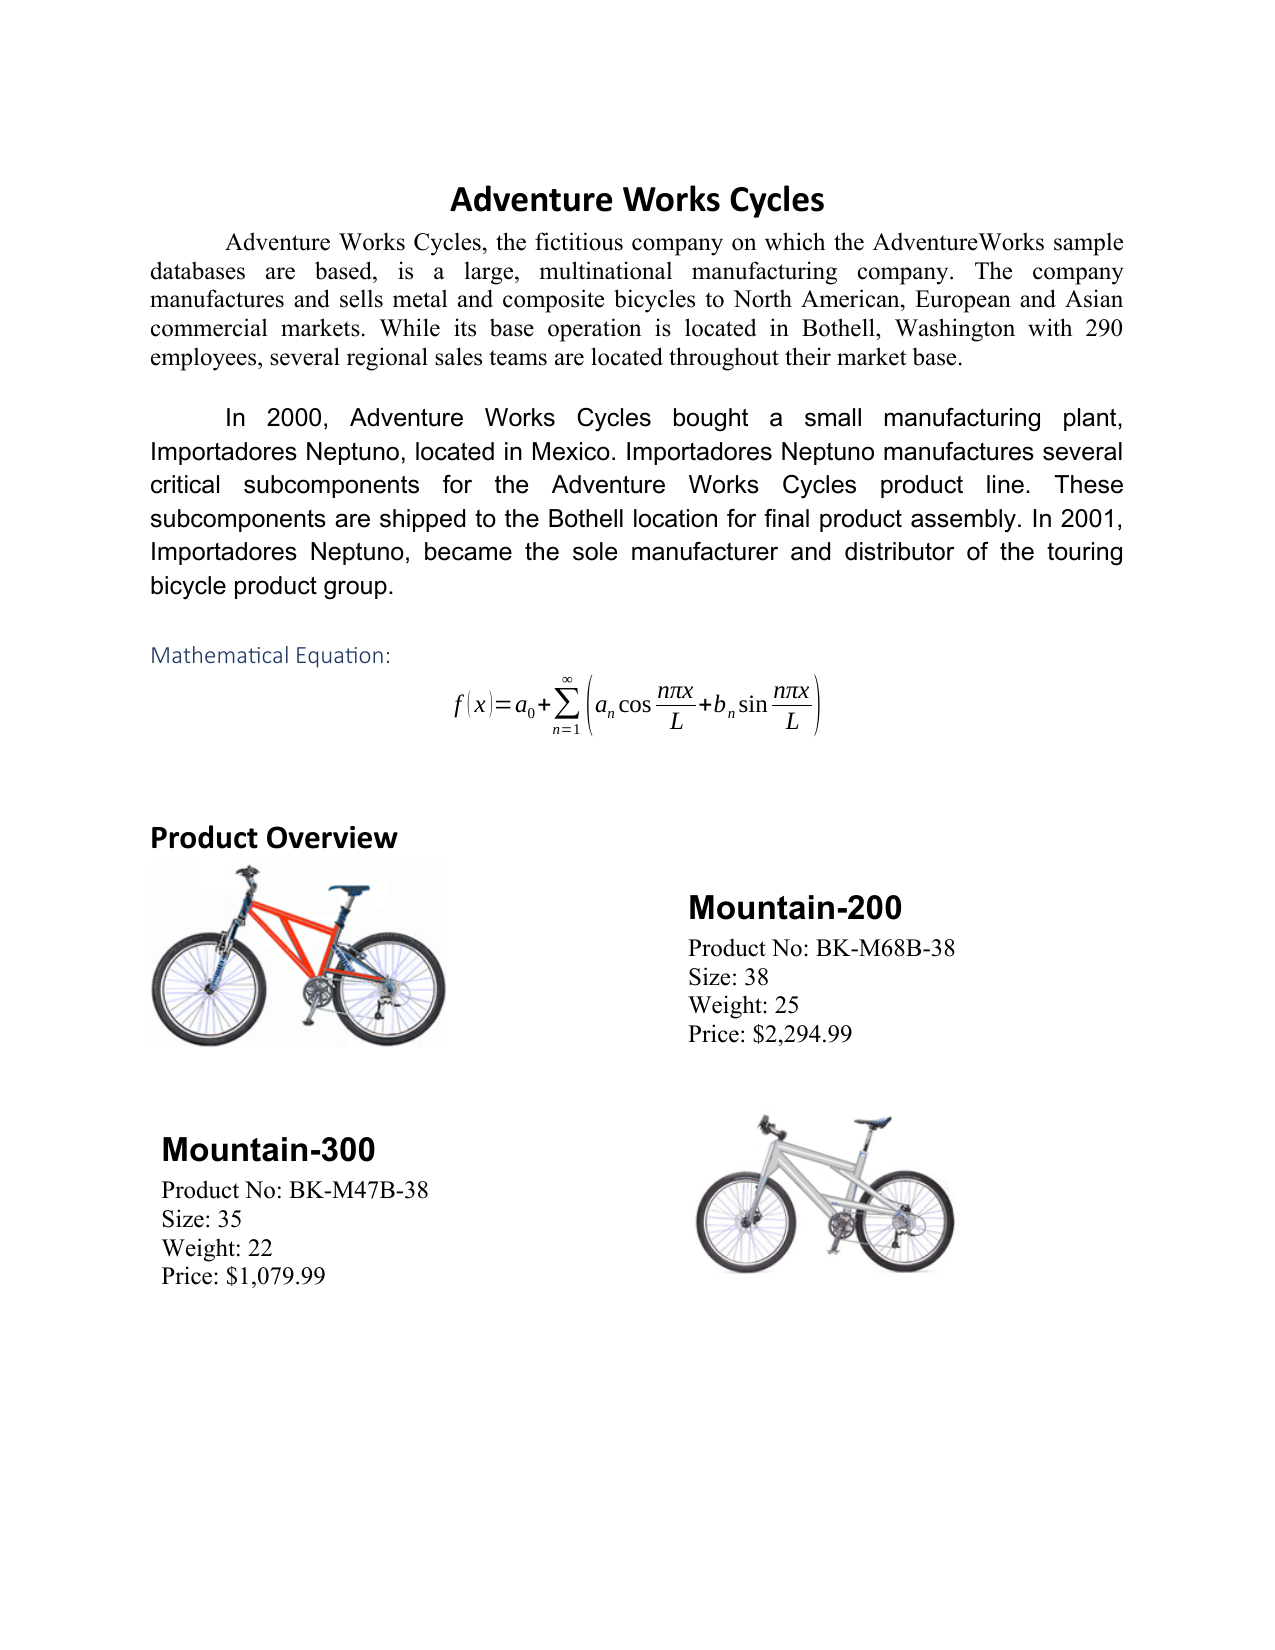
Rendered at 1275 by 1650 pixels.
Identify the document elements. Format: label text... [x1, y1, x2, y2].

subtitle Mathematical Equation: [150, 640, 1125, 670]
table_cell [677, 1106, 1203, 1350]
text Adventure Works Cycles, the fictitious company on which the AdventureWorks sample databases are based, is a large, multinational manufacturing company. The company manufactures and sells metal and composite bicycles to North American, European and Asian commercial markets. While its base operation is located in Bothell, Washington with 290 employees, several regional sales teams are located throughout their market base. [150, 227, 1125, 371]
table_cell Mountain-300 Product No: BK-M47B-38 Size: 35 Weight: 22 Price: $1,079.99 [150, 1106, 677, 1350]
subtitle Adventure Works Cycles [150, 175, 1125, 221]
table_header [150, 863, 677, 1106]
picture [150, 863, 447, 1048]
subtitle Product Overview [150, 816, 1125, 857]
table_header Mountain-200 Product No: BK-M68B-38 Size: 38 Weight: 25 Price: $2,294.99 [677, 863, 1203, 1106]
picture [684, 1105, 966, 1281]
text In 2000, Adventure Works Cycles bought a small manufacturing plant, Importadores Neptuno, located in Mexico. Importadores Neptuno manufactures several critical subcomponents for the Adventure Works Cycles product line. These subcomponents are shipped to the Bothell location for final product assembly. In 2001, Importadores Neptuno, became the sole manufacturer and distributor of the touring bicycle product group. [150, 399, 1125, 601]
